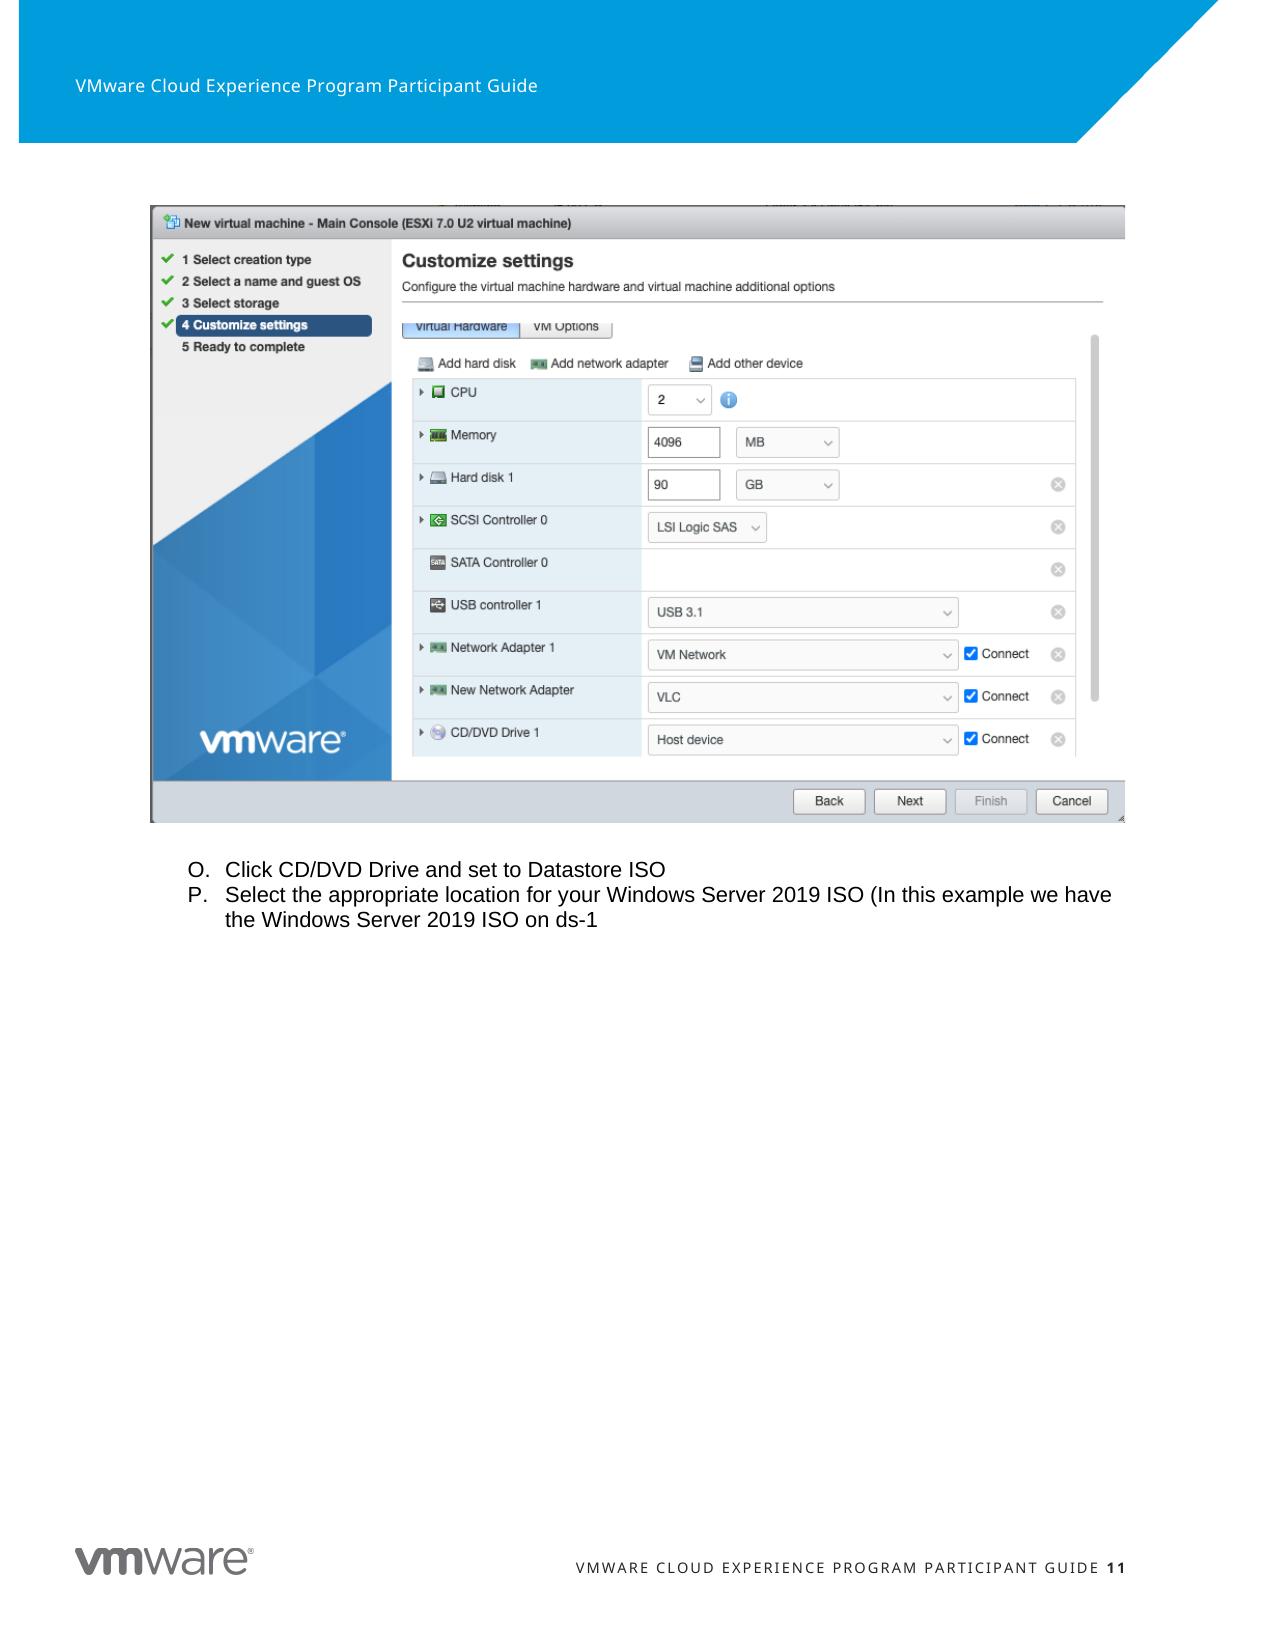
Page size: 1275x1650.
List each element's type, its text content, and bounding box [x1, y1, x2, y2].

picture [150, 205, 1125, 823]
list Click CD/DVD Drive and set to Datastore ISO [187, 856, 1125, 882]
picture [75, 1548, 254, 1575]
list Select the appropriate location for your Windows Server 2019 ISO (In this example we have the Windows Server 2019 ISO on ds-1 [187, 882, 1125, 932]
picture [1078, 0, 1219, 143]
